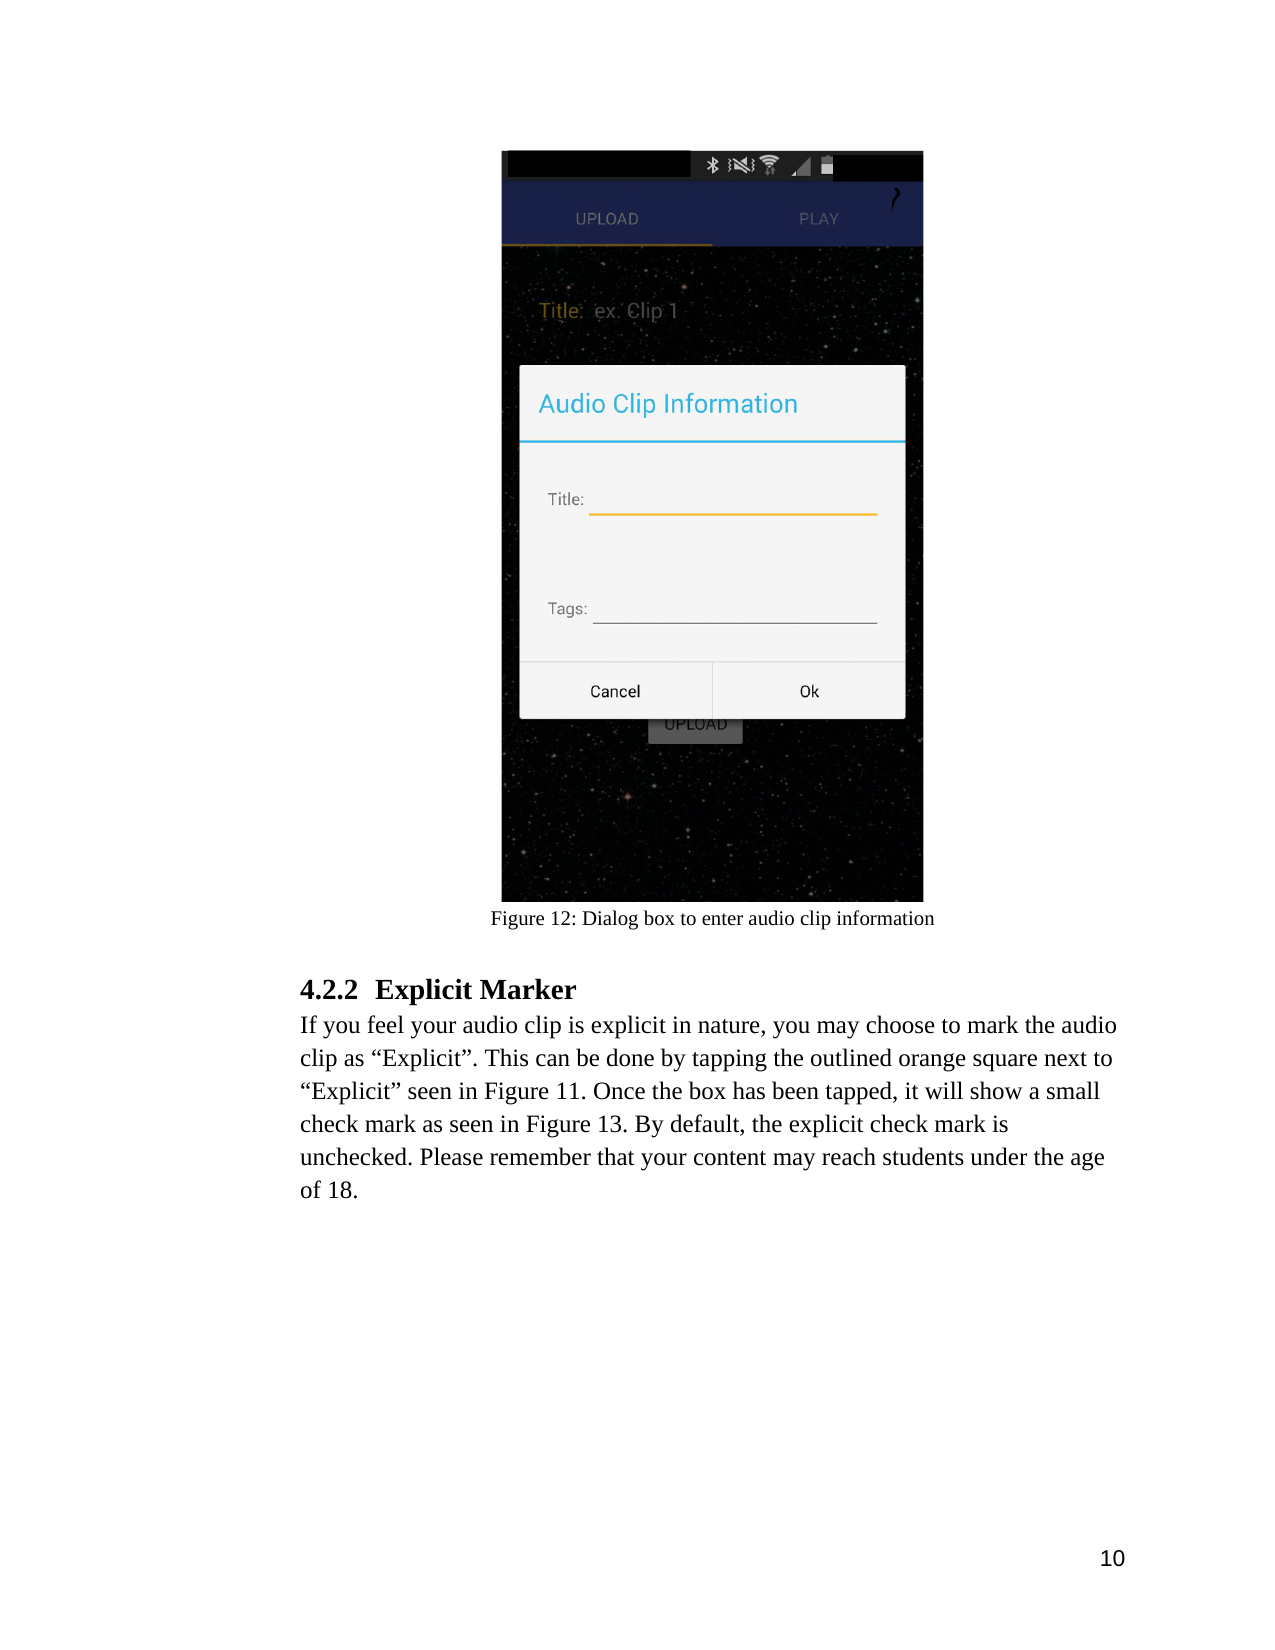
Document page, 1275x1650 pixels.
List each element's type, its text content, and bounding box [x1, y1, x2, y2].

text If you feel your audio clip is explicit in nature, you may choose to mark the audio clip as “Explicit”. This can be done by tapping the outlined orange square next to “Explicit” seen in Figure 11. Once the box has been tapped, it will show a small check mark as seen in Figure 13. By default, the explicit check mark is unchecked. Please remember that your content may reach students under the age of 18. [300, 1010, 1125, 1204]
picture [501, 150, 924, 902]
text 4.2.2 Explicit Marker [150, 972, 1125, 1005]
text Figure 12: Dialog box to enter audio clip information [300, 906, 1125, 930]
